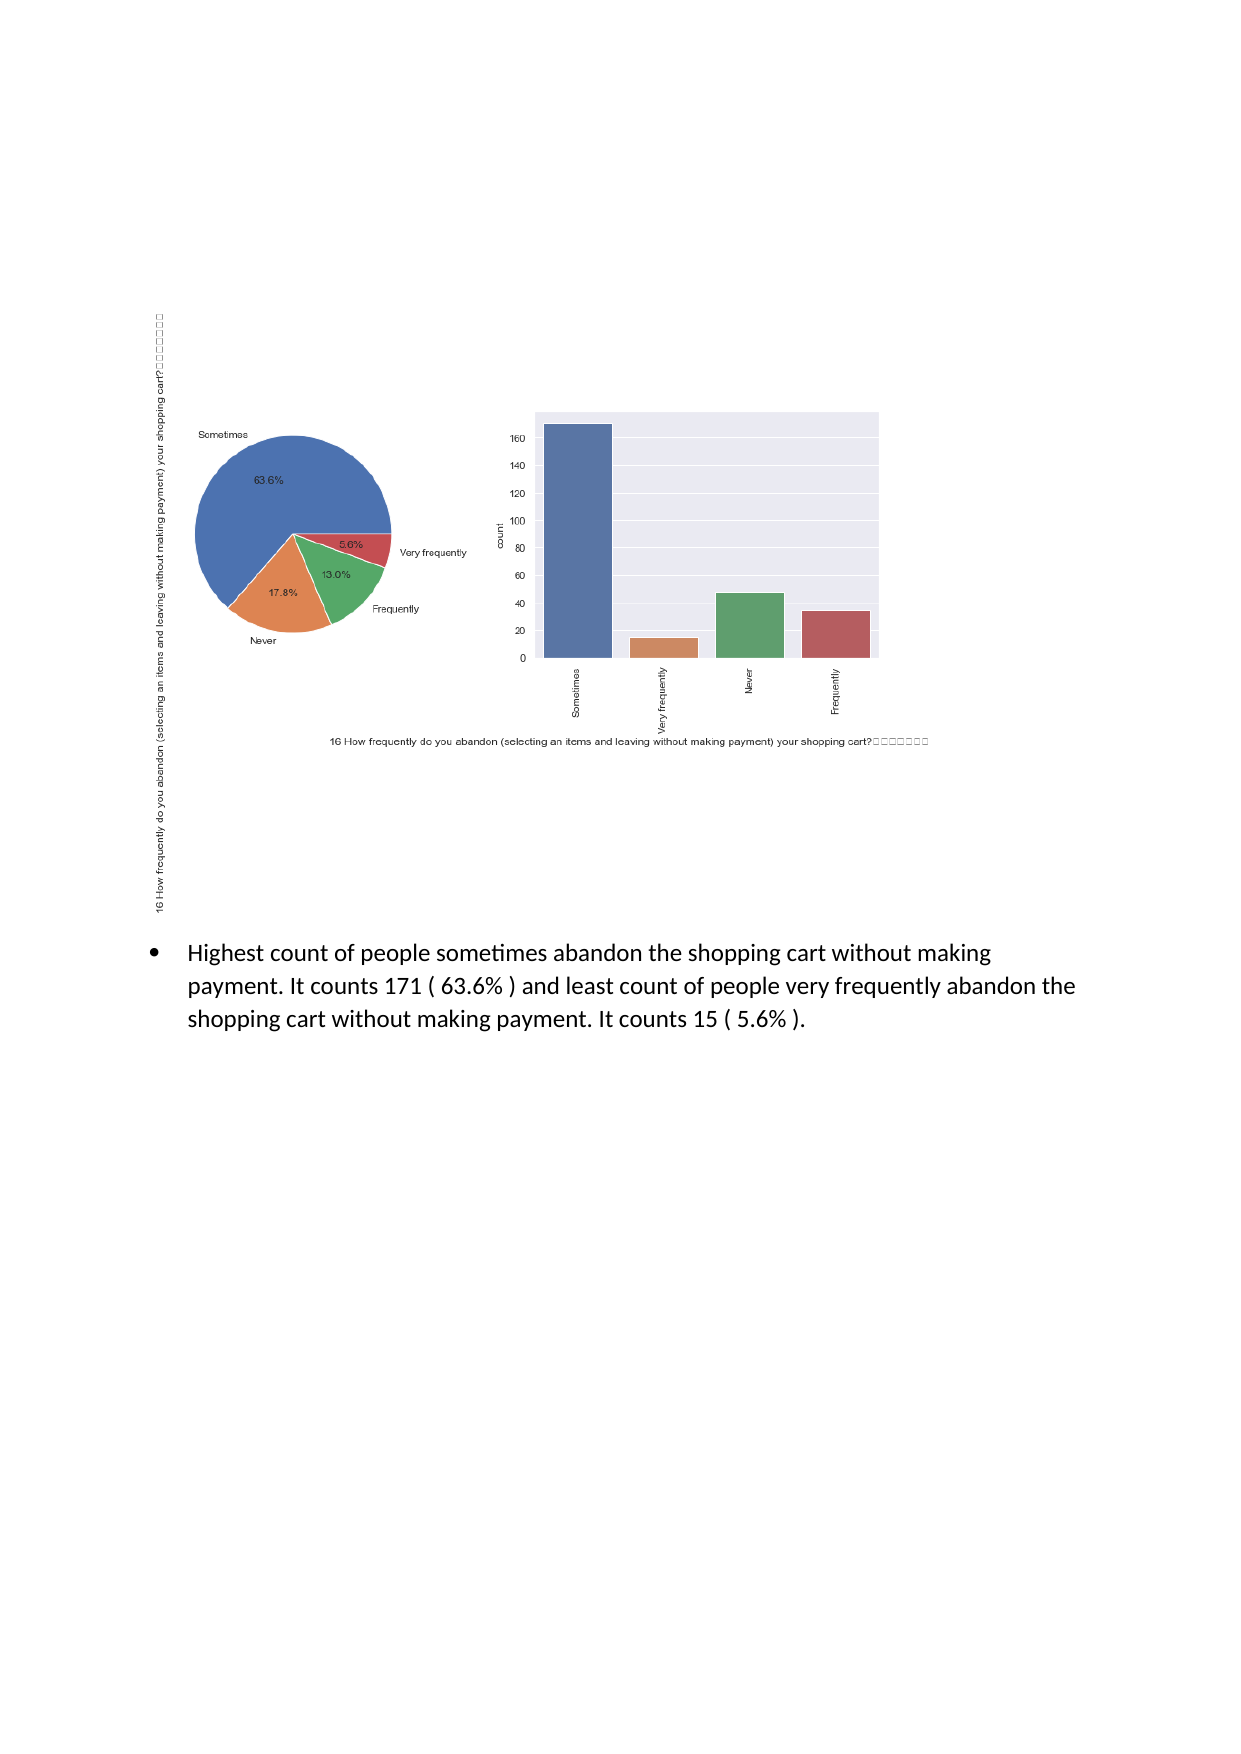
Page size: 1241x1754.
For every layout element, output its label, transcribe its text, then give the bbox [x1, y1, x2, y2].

picture [150, 150, 1091, 919]
list Highest count of people sometimes abandon the shopping cart without making payment. It counts 171 ( 63.6% ) and least count of people very frequently abandon the shopping cart without making payment. It counts 15 ( 5.6% ). [150, 937, 1090, 1033]
